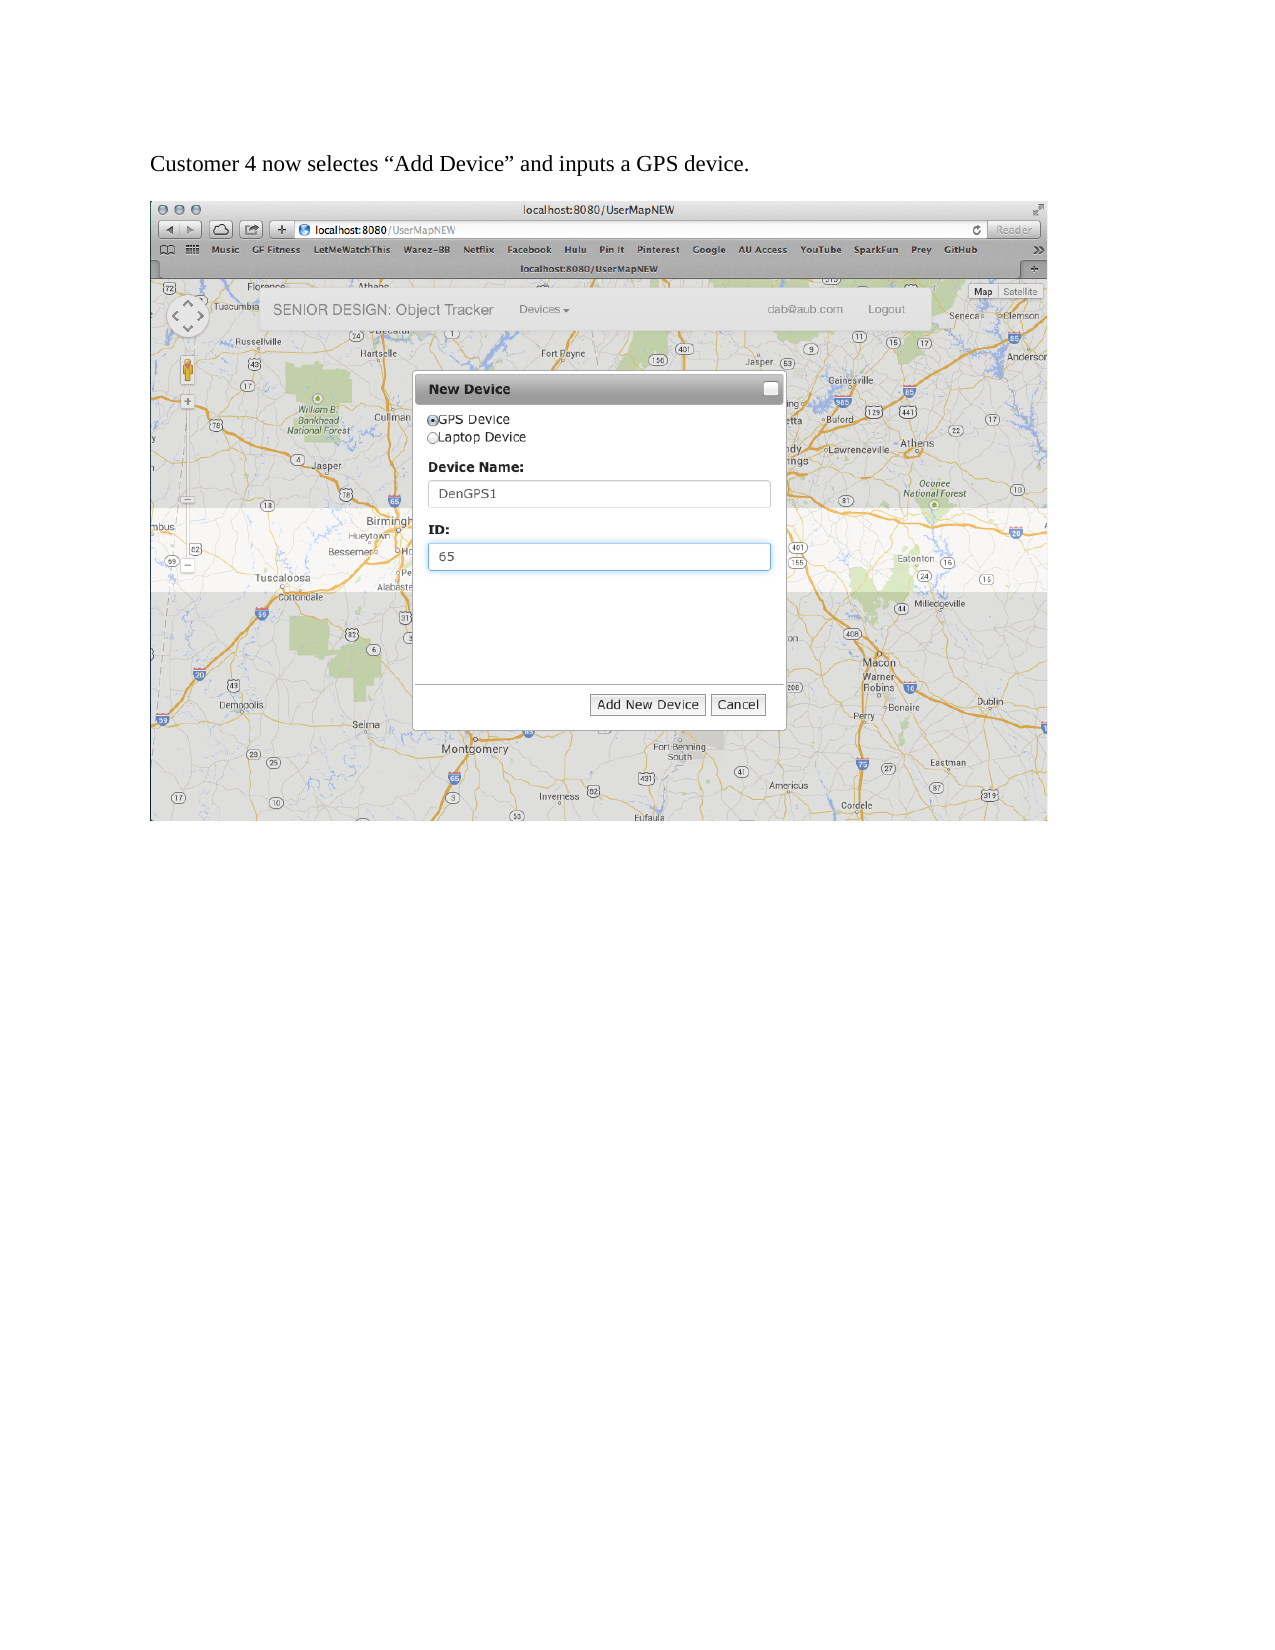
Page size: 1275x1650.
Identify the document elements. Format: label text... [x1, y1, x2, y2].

picture [150, 201, 1048, 821]
text Customer 4 now selectes “Add Device” and inputs a GPS device. [150, 150, 1125, 176]
